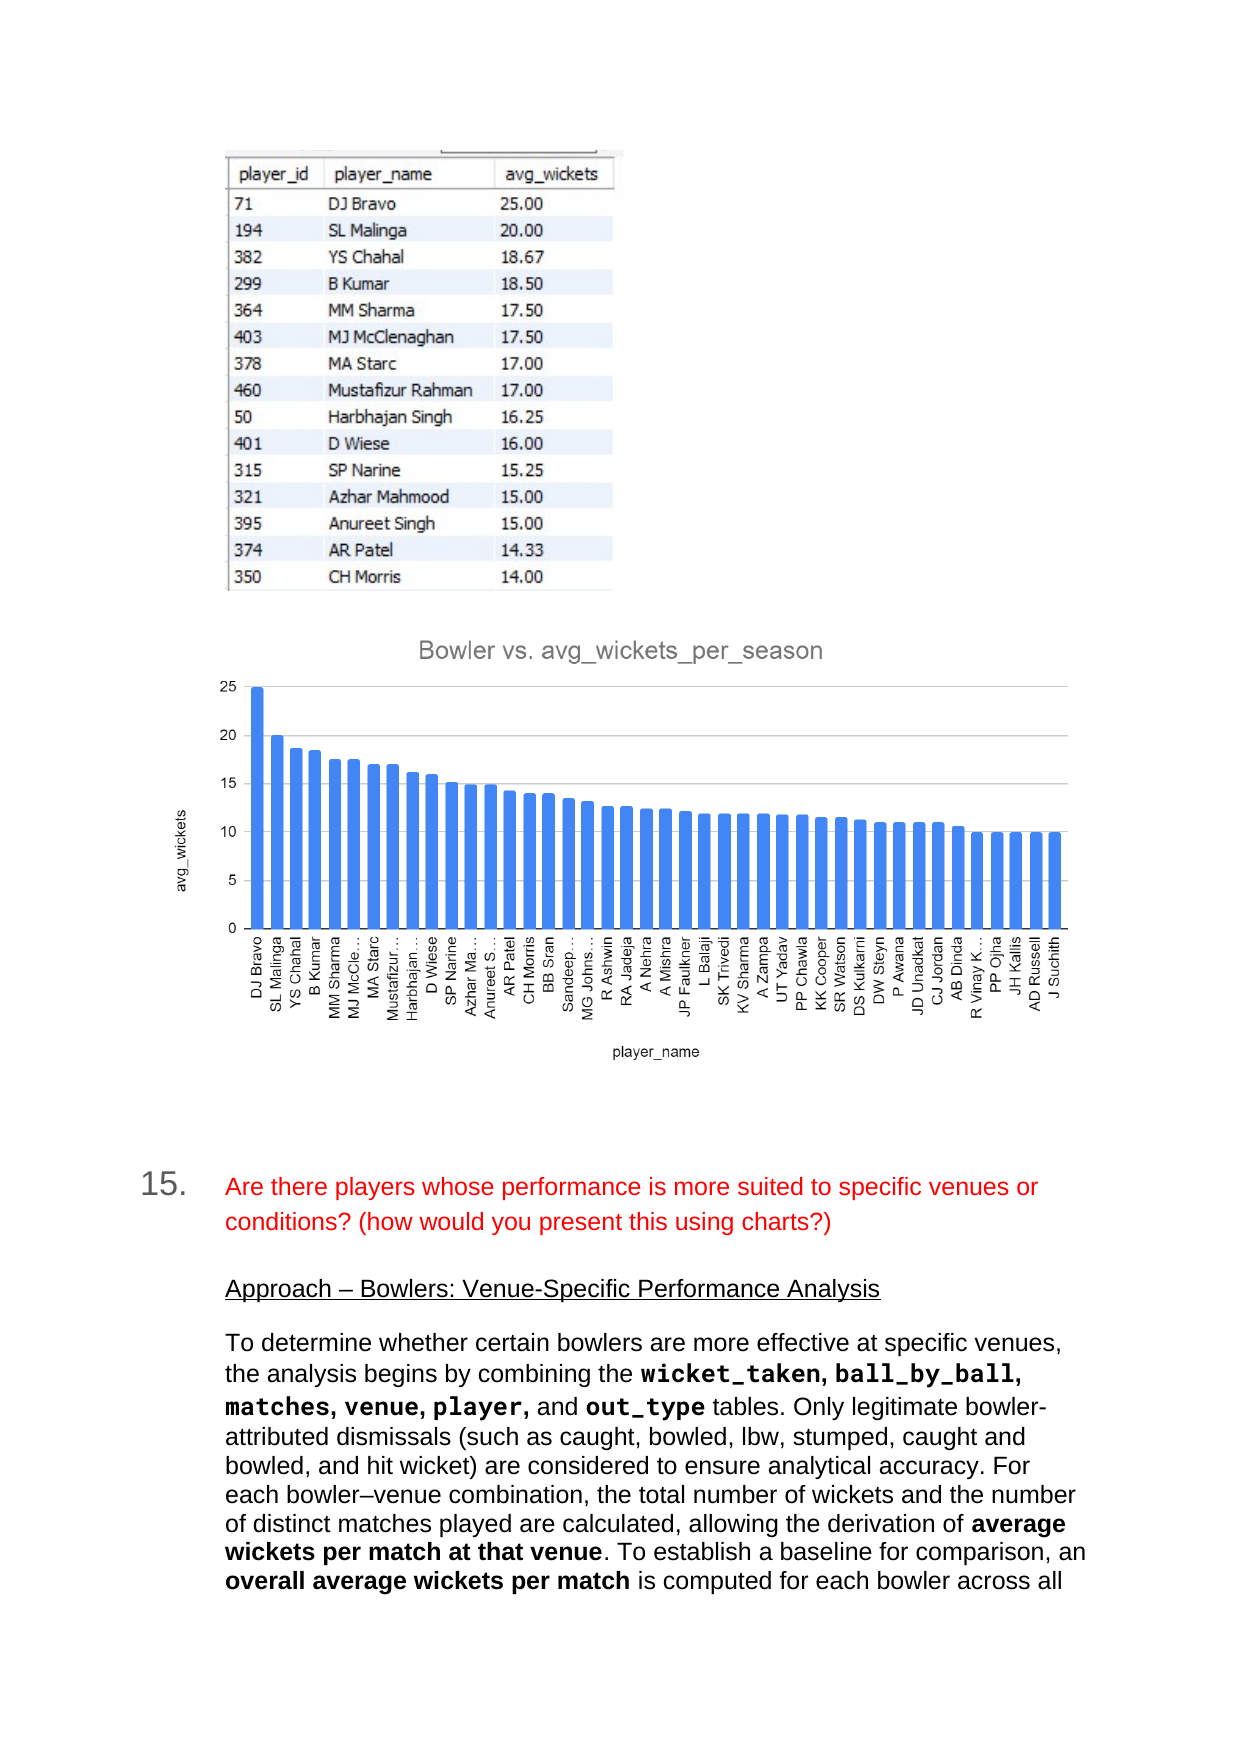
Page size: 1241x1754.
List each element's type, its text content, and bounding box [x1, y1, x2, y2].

picture [225, 150, 624, 591]
subtitle Approach – Bowlers: Venue-Specific Performance Analysis [225, 1274, 1090, 1302]
list Are there players whose performance is more suited to specific venues or conditions? (how would you present this using charts?) [187, 1163, 1090, 1236]
picture [150, 615, 1091, 1083]
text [225, 1327, 1090, 1595]
